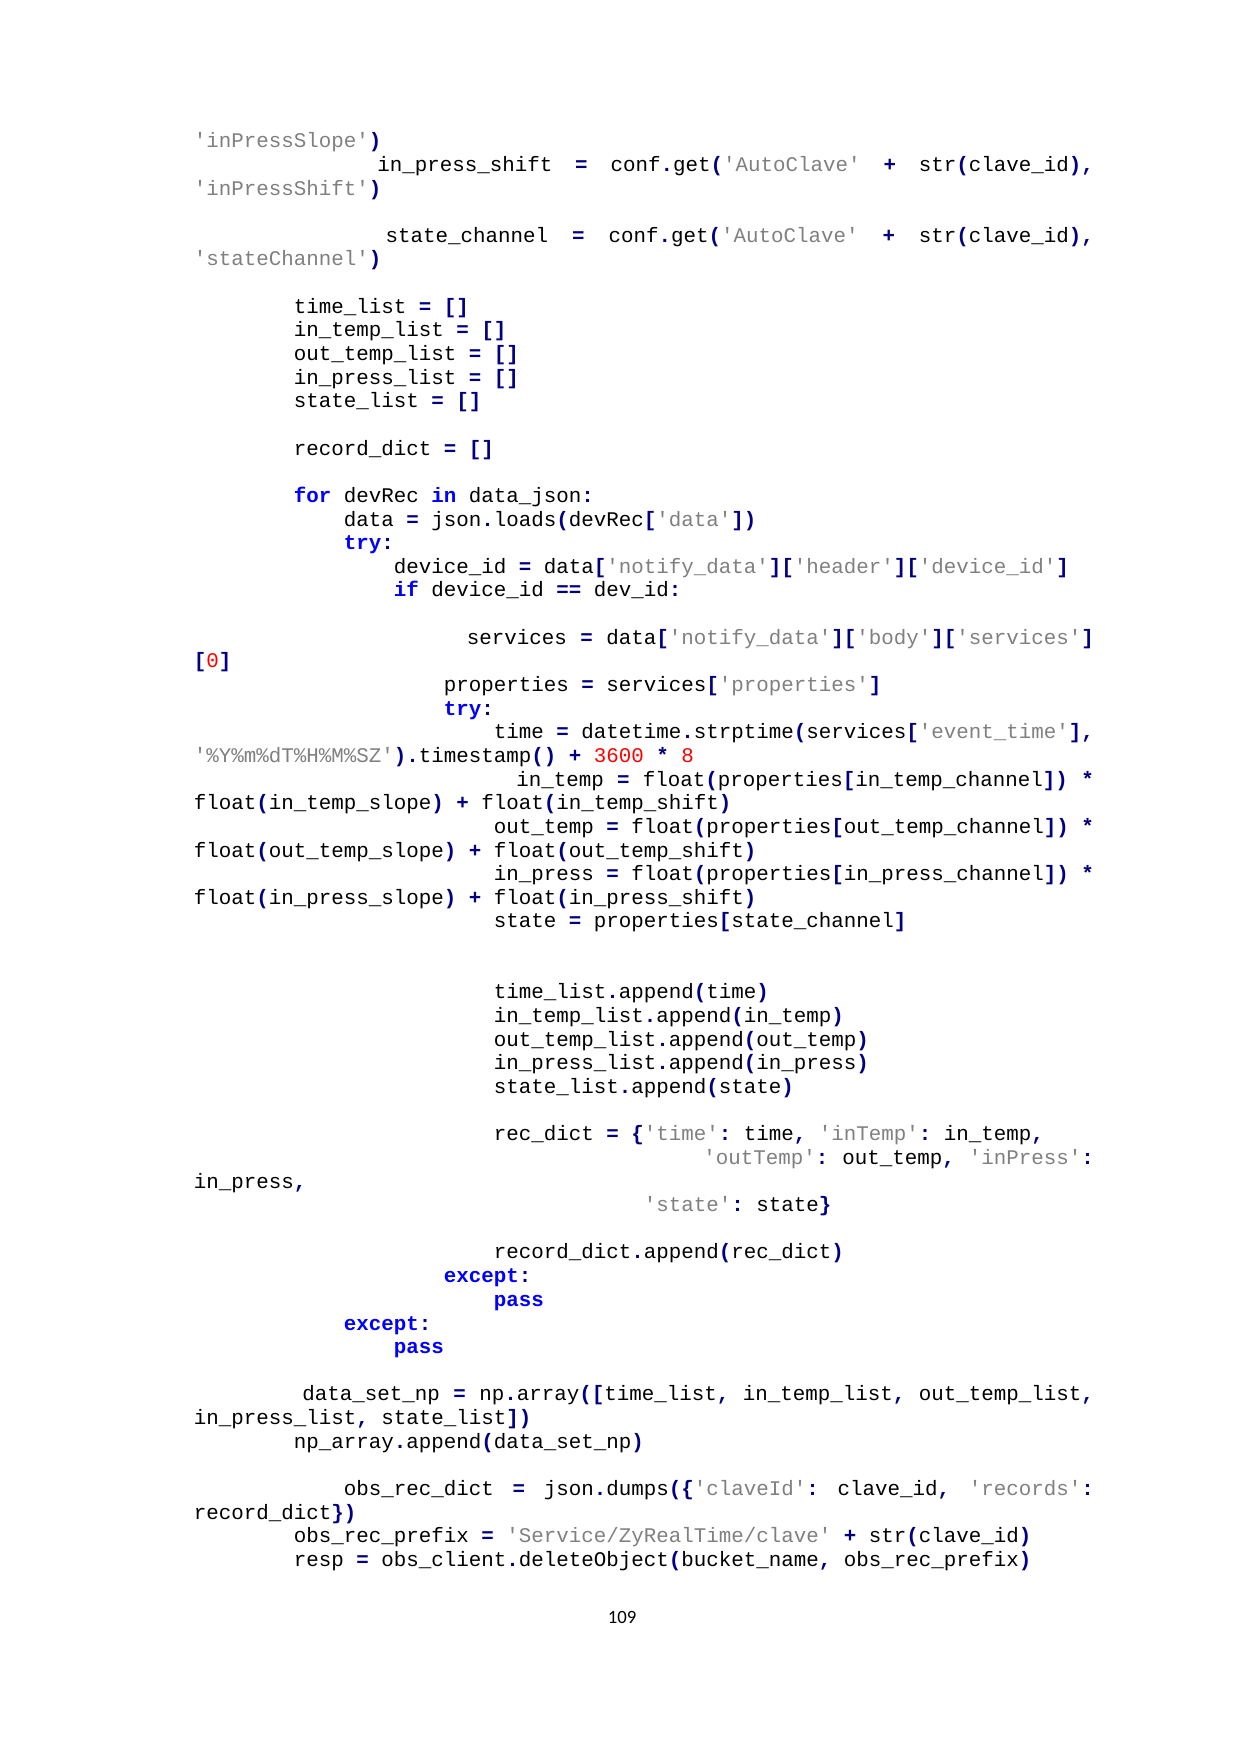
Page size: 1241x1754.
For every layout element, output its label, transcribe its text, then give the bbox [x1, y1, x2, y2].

text in_press_list = [] [194, 367, 1094, 390]
text in_press = float(properties[in_press_channel]) * float(in_press_slope) + float(in_press_shift) [194, 863, 1094, 911]
text try: [194, 698, 1094, 721]
text in_temp = float(properties[in_temp_channel]) * float(in_temp_slope) + float(in_temp_shift) [194, 769, 1094, 816]
text pass [194, 1336, 1094, 1360]
text 'outTemp': out_temp, 'inPress': in_press, [194, 1147, 1094, 1194]
text services = data['notify_data']['body']['services'][0] [194, 627, 1094, 674]
text state_channel = conf.get('AutoClave' + str(clave_id), 'stateChannel') [194, 225, 1094, 272]
text state = properties[state_channel] [194, 911, 1094, 934]
text except: [194, 1312, 1094, 1336]
text in_temp_list = [] [194, 319, 1094, 343]
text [194, 130, 1094, 154]
text obs_rec_dict = json.dumps({'claveId': clave_id, 'records': record_dict}) [194, 1478, 1094, 1525]
text try: [194, 532, 1094, 556]
text in_press_shift = conf.get('AutoClave' + str(clave_id), 'inPressShift') [194, 154, 1094, 201]
text data_set_np = np.array([time_list, in_temp_list, out_temp_list, in_press_list, state_list]) [194, 1383, 1094, 1431]
text time_list.append(time) [194, 981, 1094, 1005]
text resp = obs_client.deleteObject(bucket_name, obs_rec_prefix) [194, 1549, 1094, 1573]
text np_array.append(data_set_np) [194, 1431, 1094, 1454]
text in_temp_list.append(in_temp) [194, 1005, 1094, 1029]
text device_id = data['notify_data']['header']['device_id'] [194, 556, 1094, 579]
text out_temp_list.append(out_temp) [194, 1029, 1094, 1052]
text except: [194, 1265, 1094, 1289]
text state_list.append(state) [194, 1076, 1094, 1100]
text state_list = [] [194, 390, 1094, 414]
text in_press_list.append(in_press) [194, 1052, 1094, 1076]
text record_dict.append(rec_dict) [194, 1242, 1094, 1265]
text obs_rec_prefix = 'Service/ZyRealTime/clave' + str(clave_id) [194, 1525, 1094, 1549]
text properties = services['properties'] [194, 674, 1094, 698]
text out_temp_list = [] [194, 343, 1094, 367]
text time = datetime.strptime(services['event_time'], '%Y%m%dT%H%M%SZ').timestamp() + 3600 * 8 [194, 721, 1094, 769]
text if device_id == dev_id: [194, 579, 1094, 603]
text data = json.loads(devRec['data']) [194, 508, 1094, 532]
text time_list = [] [194, 296, 1094, 319]
text out_temp = float(properties[out_temp_channel]) * float(out_temp_slope) + float(out_temp_shift) [194, 816, 1094, 863]
text rec_dict = {'time': time, 'inTemp': in_temp, [194, 1123, 1094, 1147]
text 'state': state} [194, 1194, 1094, 1218]
text for devRec in data_json: [194, 485, 1094, 508]
text record_dict = [] [194, 438, 1094, 461]
text pass [194, 1289, 1094, 1312]
